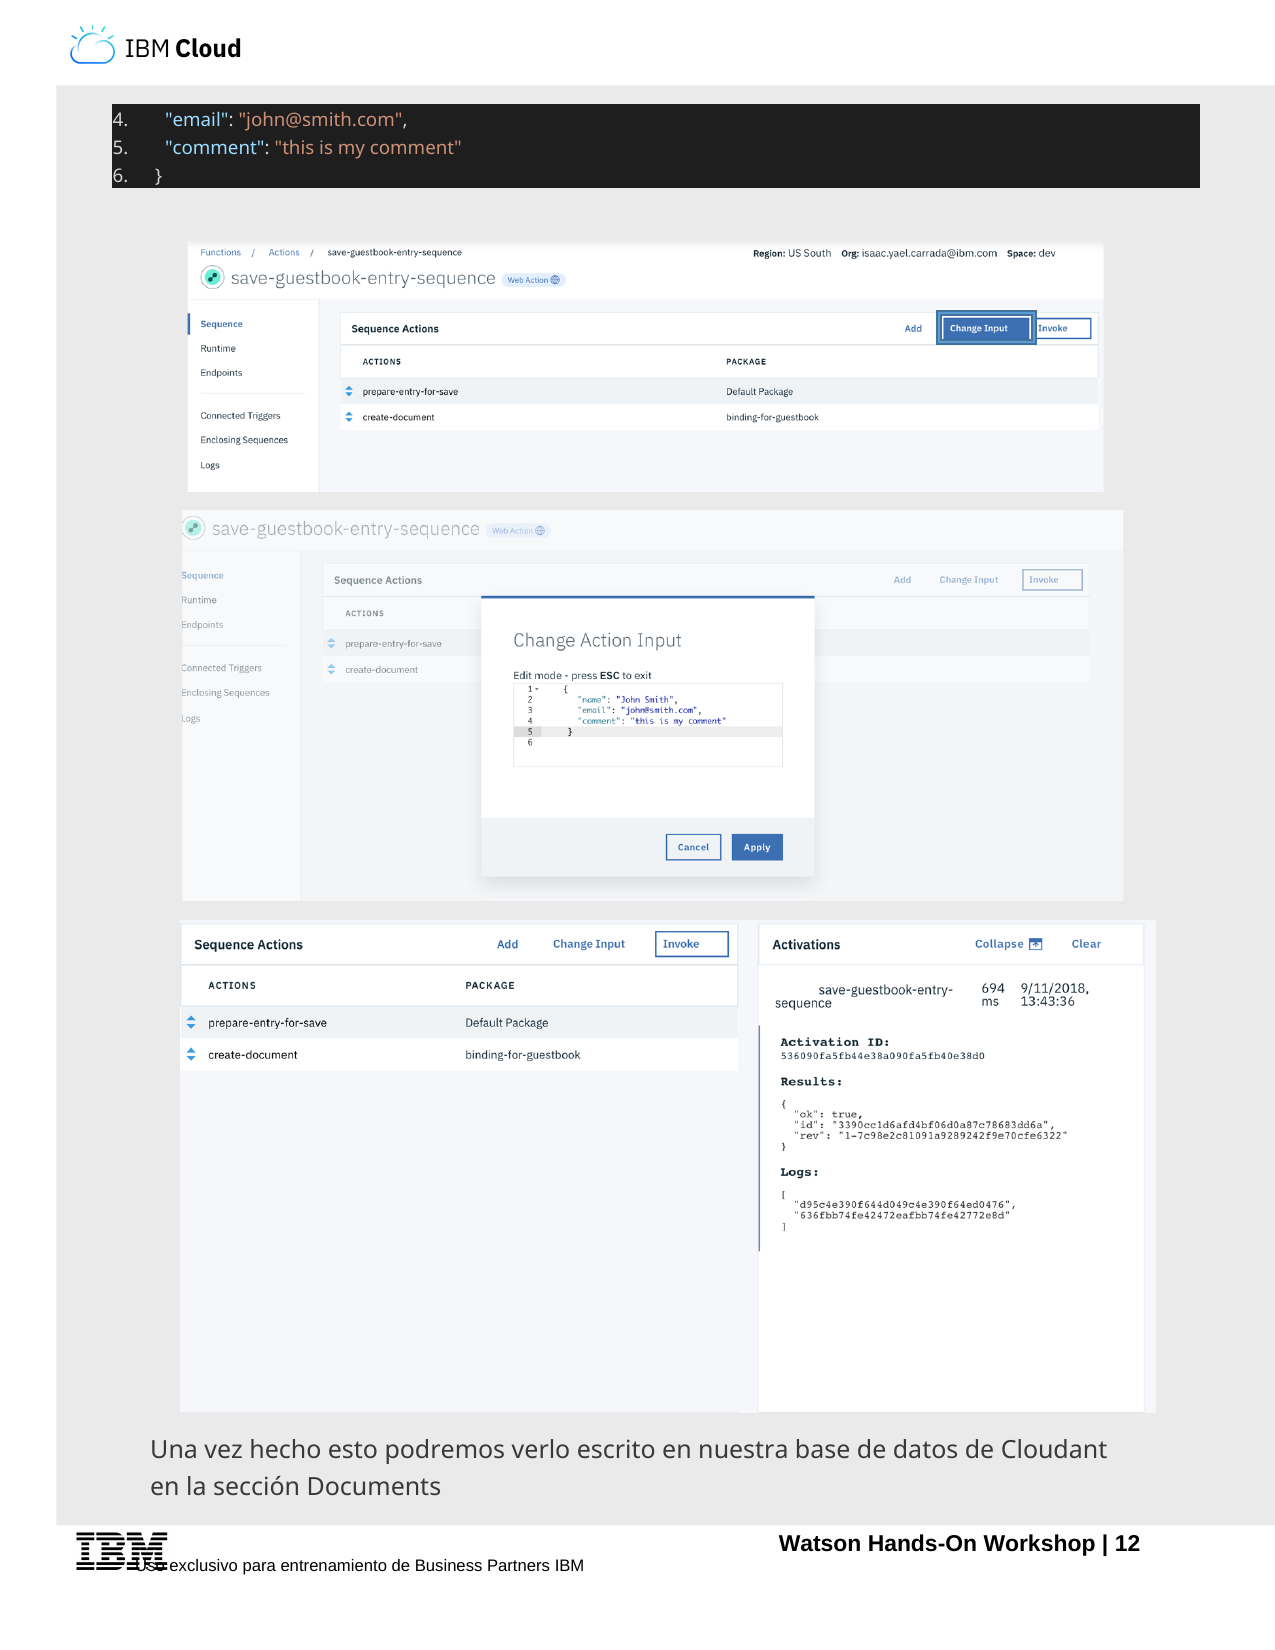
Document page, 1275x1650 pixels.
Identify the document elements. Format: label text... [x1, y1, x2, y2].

picture [75, 1531, 170, 1572]
picture [187, 241, 1104, 492]
list Una vez hecho esto podremos verlo escrito en nuestra base de datos de Cloudant en la sección Documents [150, 1432, 1140, 1503]
picture [182, 510, 1124, 901]
list } [112, 160, 1200, 188]
picture [51, 25, 259, 82]
list "email": "john@smith.com", [112, 104, 1200, 132]
list "comment": "this is my comment" [112, 132, 1200, 160]
picture [180, 920, 1156, 1413]
